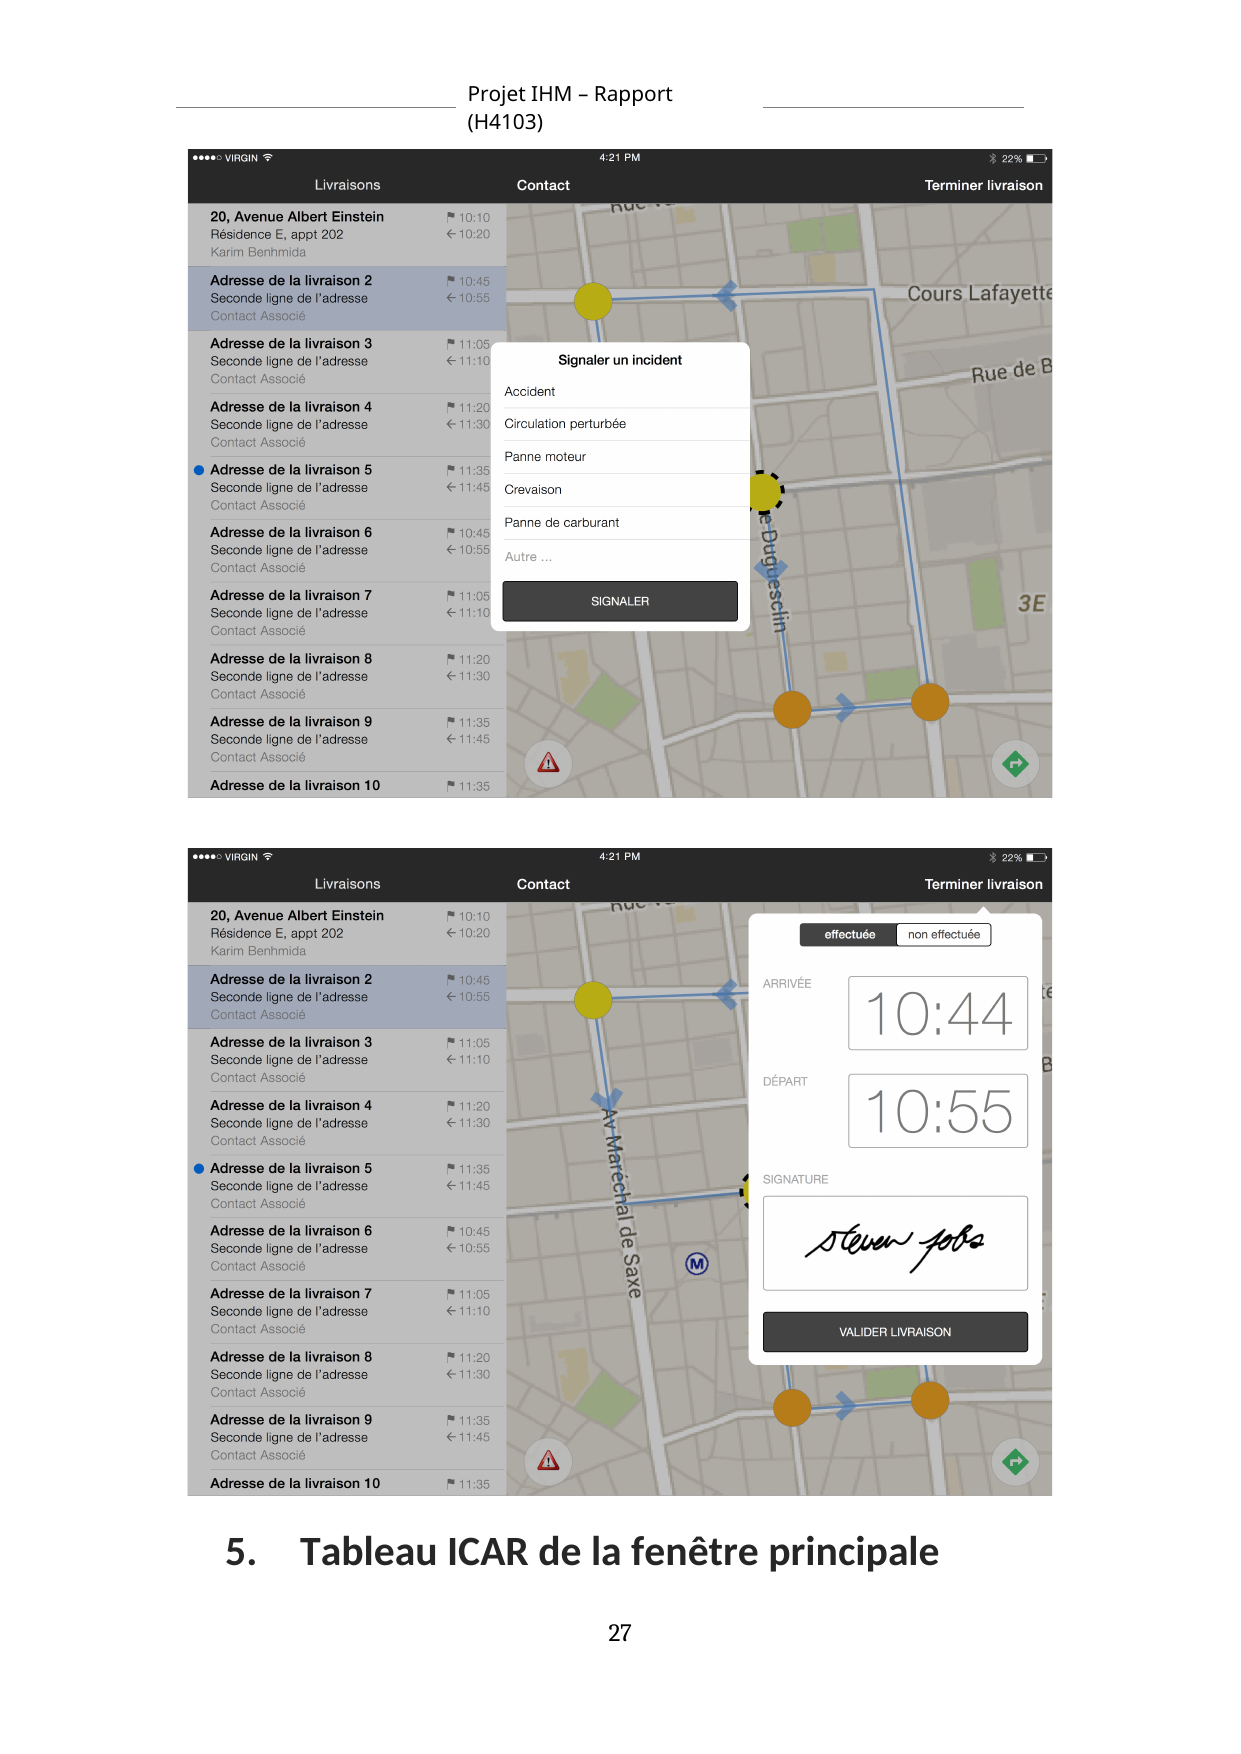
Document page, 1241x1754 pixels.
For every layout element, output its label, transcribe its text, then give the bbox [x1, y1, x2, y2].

subtitle Tableau ICAR de la fenêtre principale [225, 1525, 1053, 1576]
picture [187, 149, 1053, 798]
picture [187, 848, 1053, 1496]
